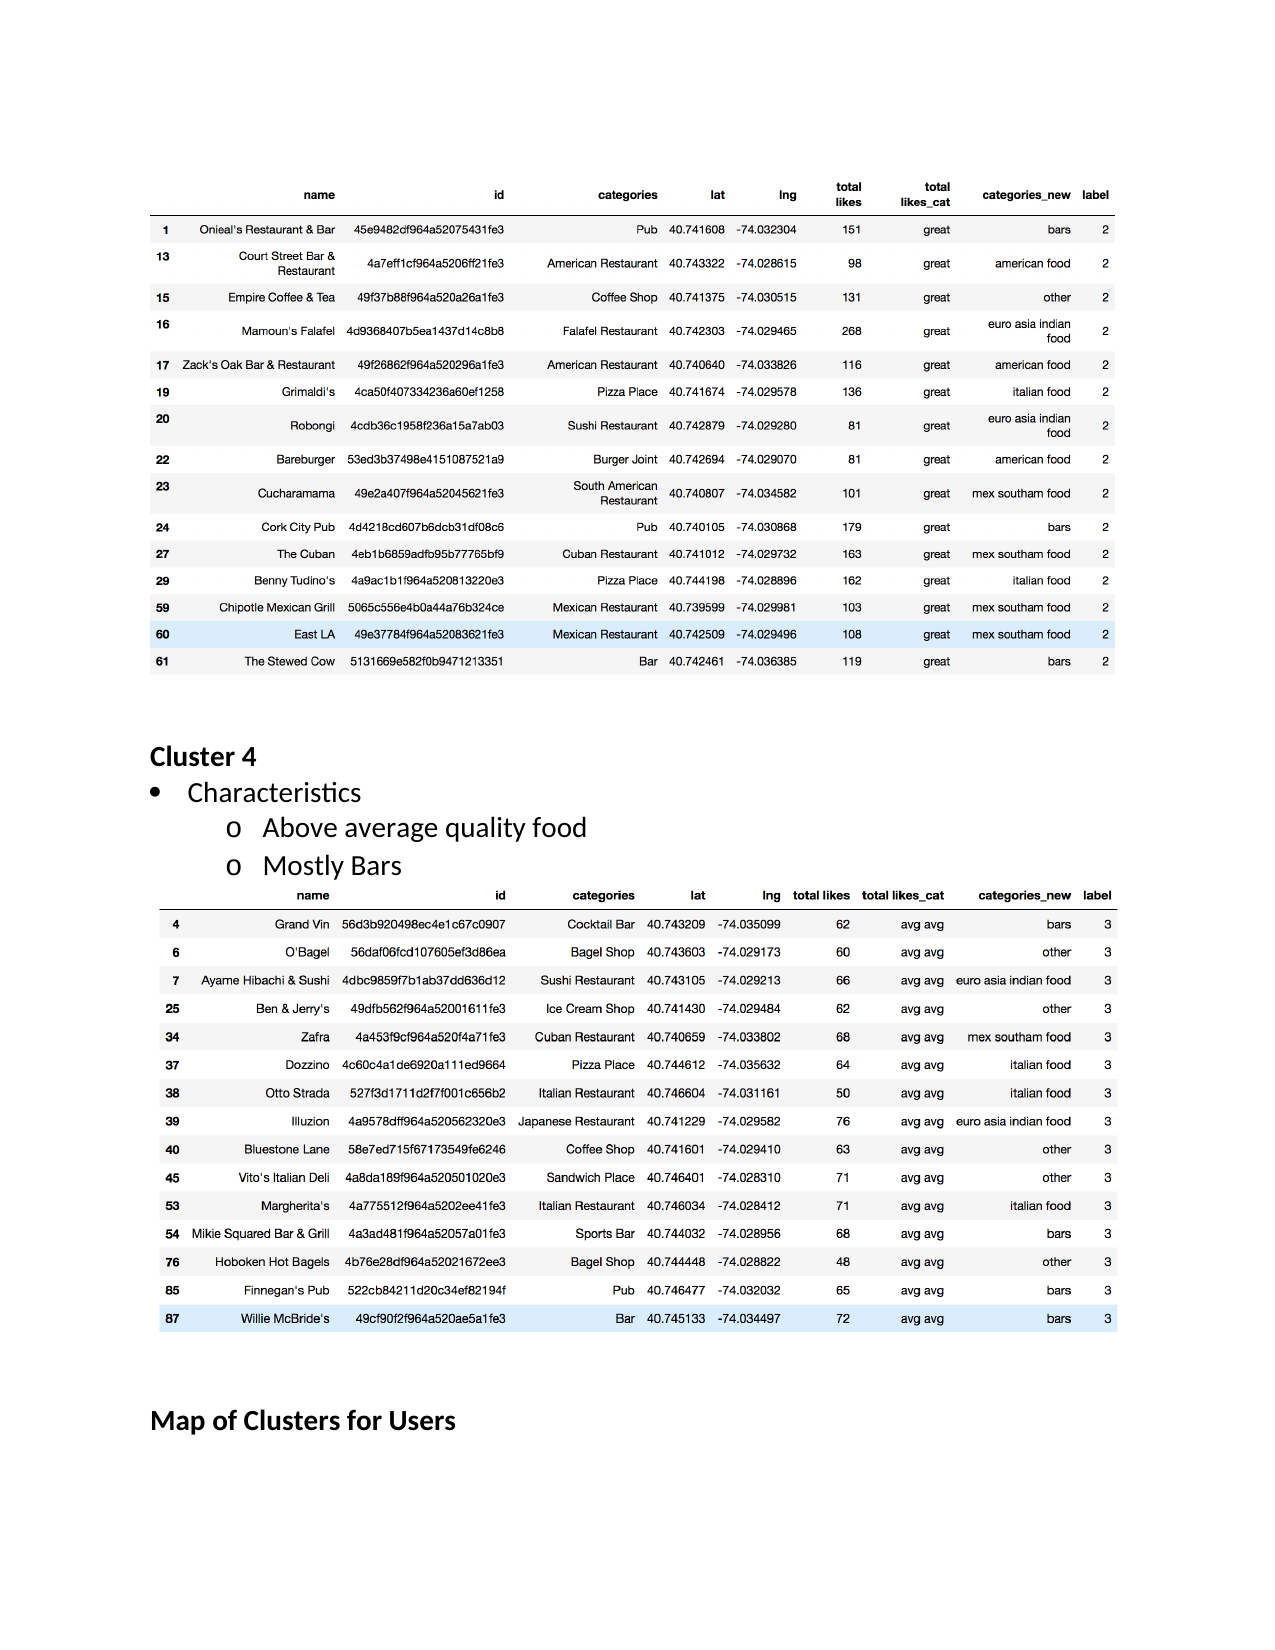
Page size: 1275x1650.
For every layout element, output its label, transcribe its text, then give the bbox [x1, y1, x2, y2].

list Mostly Bars [225, 847, 1125, 883]
list Characteristics [150, 774, 1125, 809]
list Above average quality food [225, 809, 1125, 847]
picture [150, 883, 1125, 1337]
picture [150, 180, 1125, 678]
text Map of Clusters for Users [150, 1402, 1125, 1438]
text Cluster 4 [150, 738, 1125, 774]
